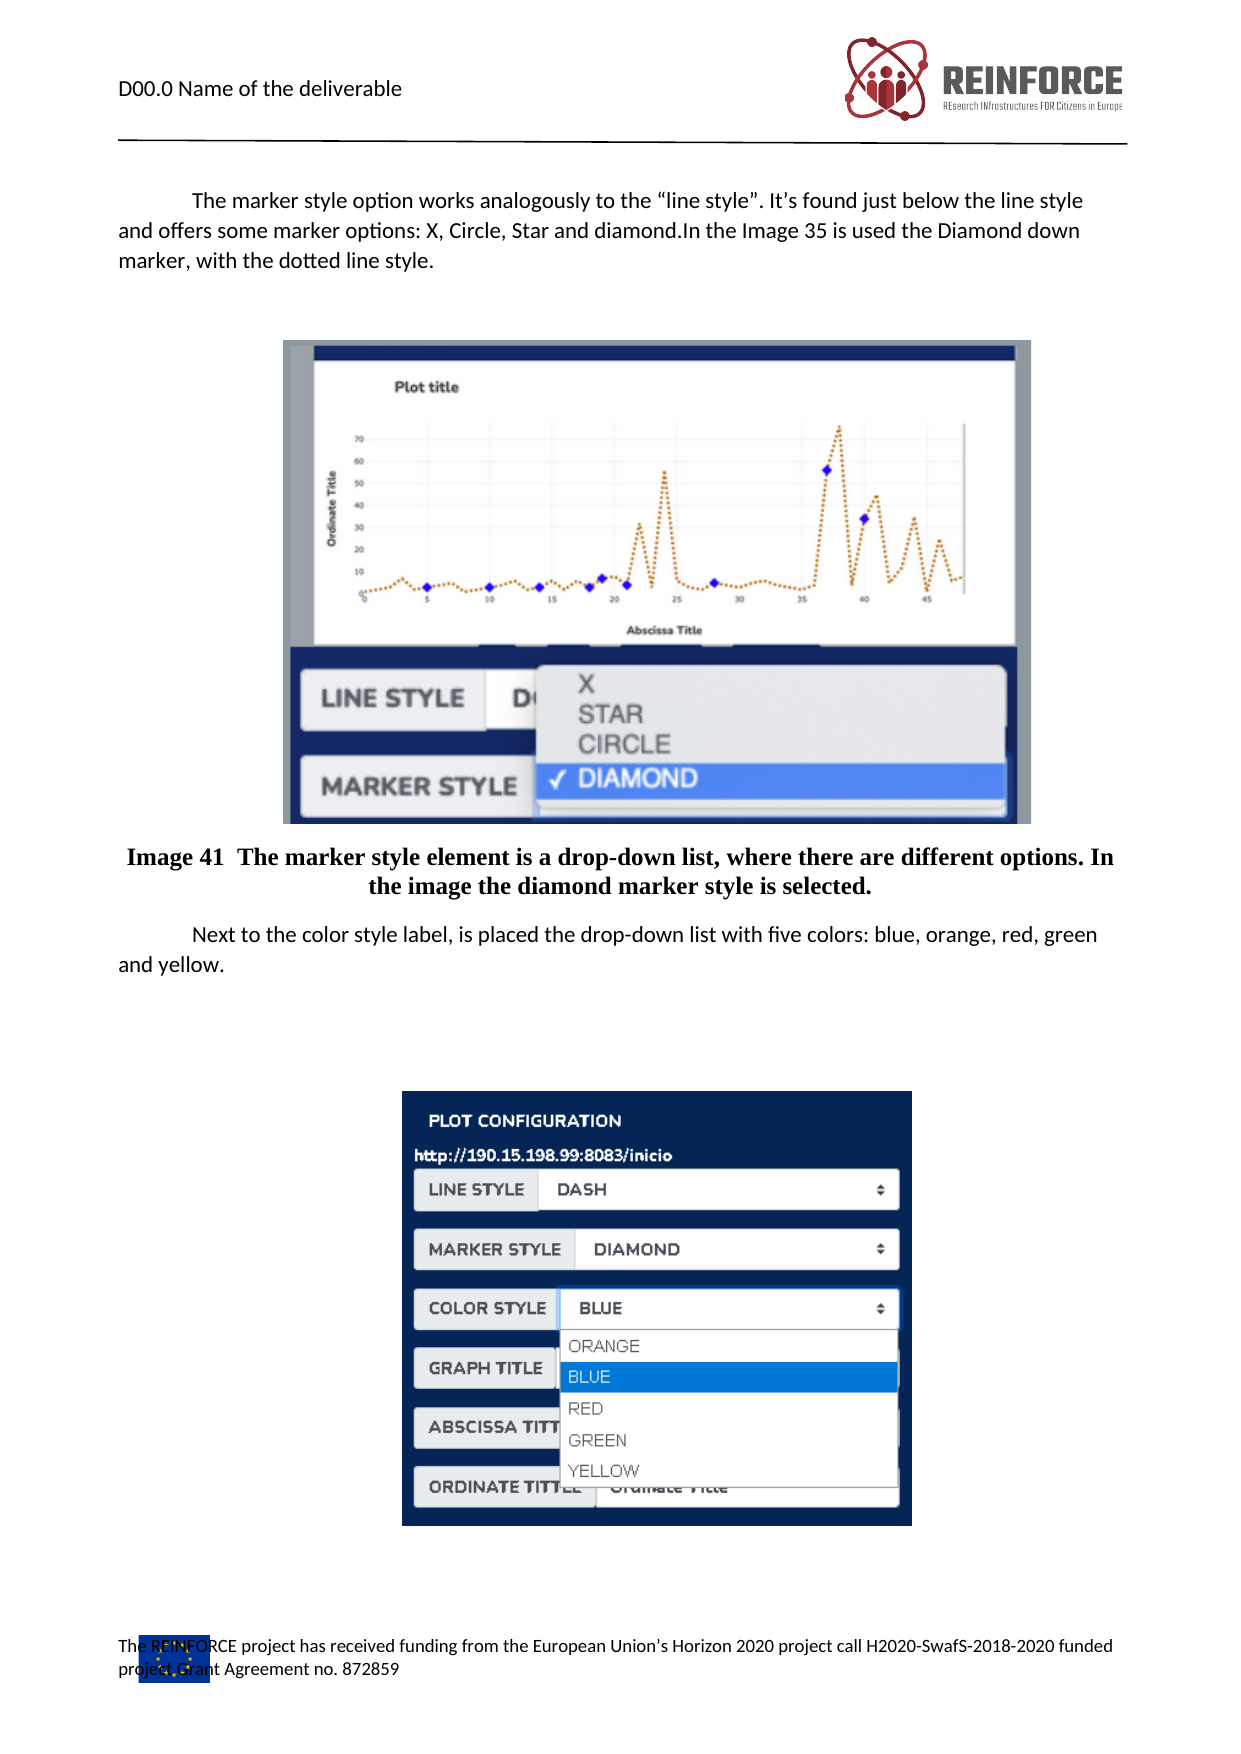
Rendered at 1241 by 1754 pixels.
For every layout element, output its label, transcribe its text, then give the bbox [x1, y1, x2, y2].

picture [138, 1635, 210, 1683]
text The marker style option works analogously to the “line style”. It’s found just below the line style and offers some marker options: X, Circle, Star and diamond.In the Image 35 is used the Diamond down marker, with the dotted line style. [118, 186, 1122, 274]
picture [402, 1091, 912, 1526]
text Next to the color style label, is placed the drop-down list with five colors: blue, orange, red, green and yellow. [118, 920, 1122, 979]
subtitle Image 41 The marker style element is a drop-down list, where there are different options. In the image the diamond marker style is selected. [118, 842, 1122, 899]
picture [283, 340, 1032, 824]
picture [845, 37, 1123, 121]
